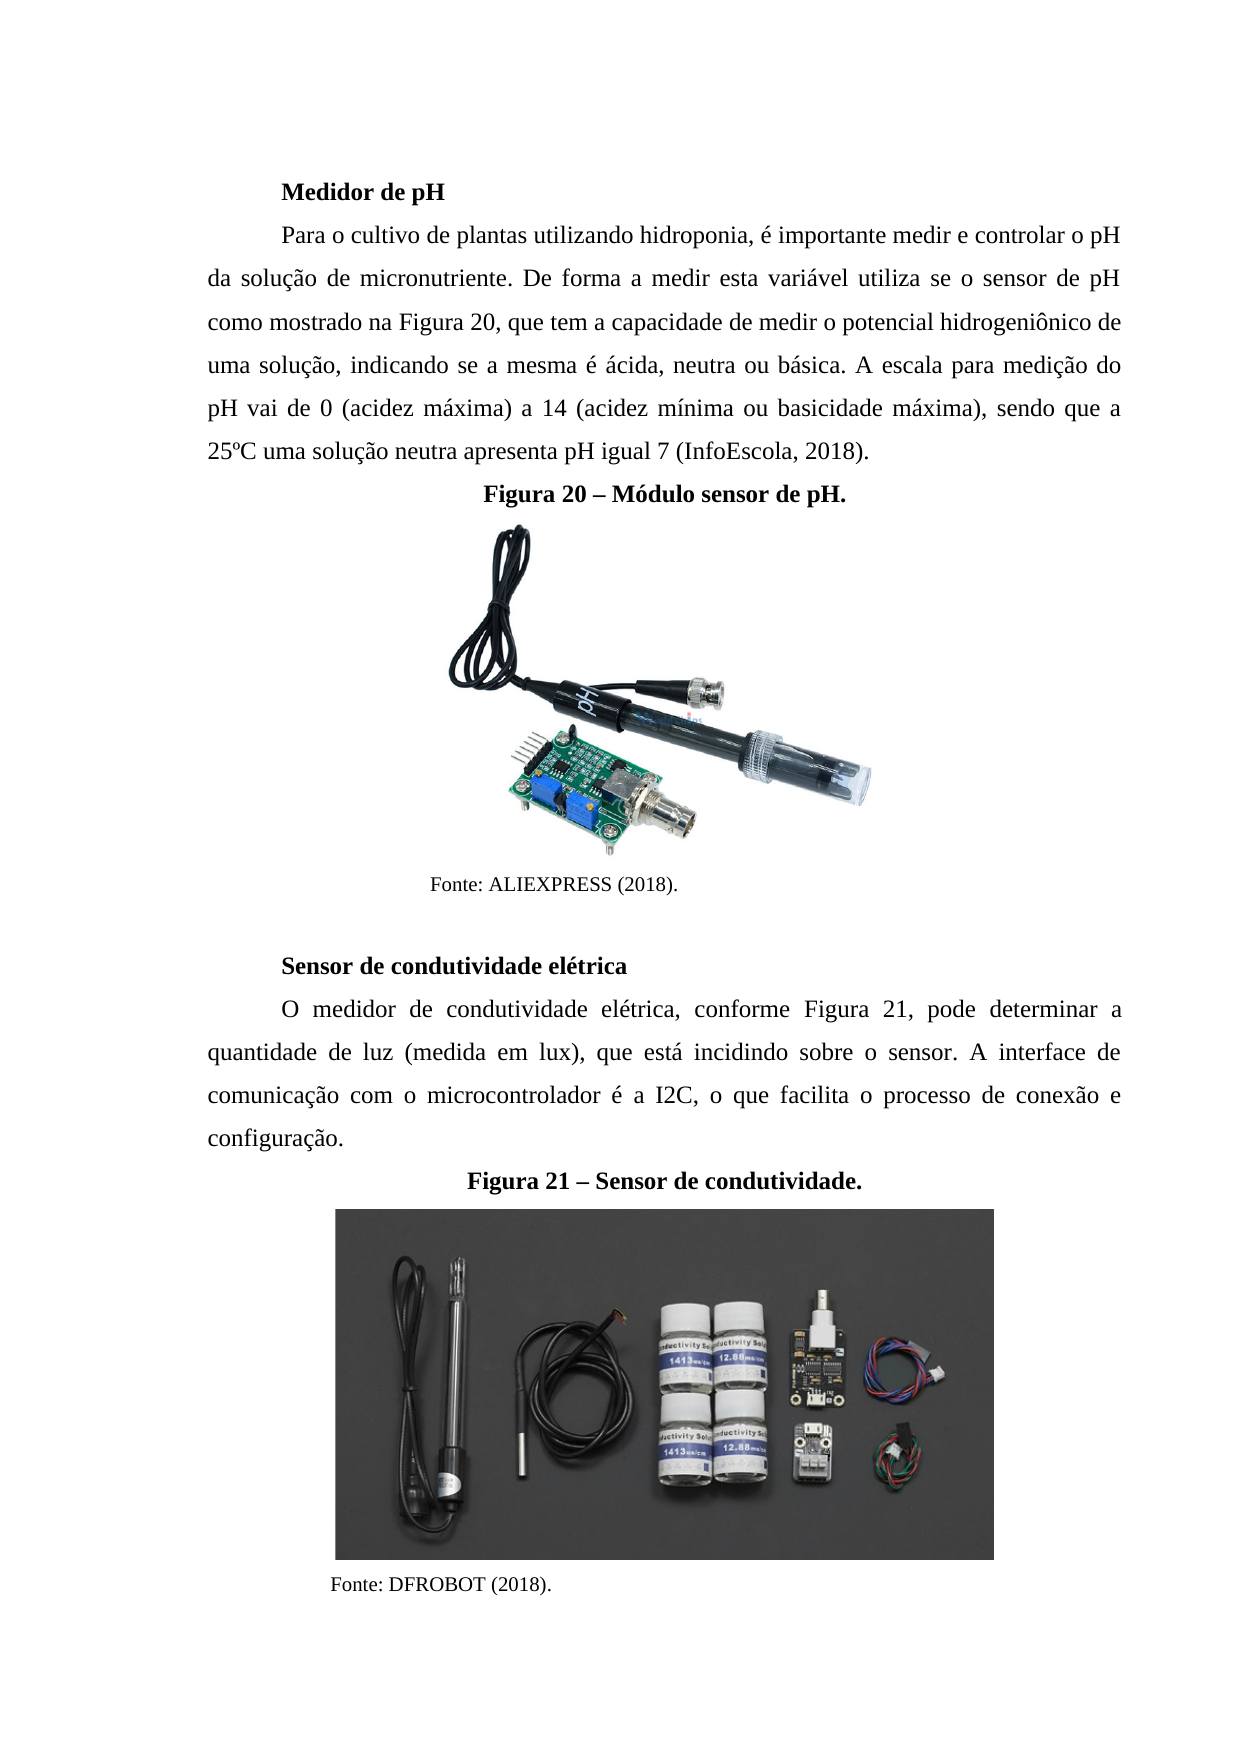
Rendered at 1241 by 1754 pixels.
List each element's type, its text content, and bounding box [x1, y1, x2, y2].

text Fonte: DFROBOT (2018). [251, 1572, 1122, 1596]
text O medidor de condutividade elétrica, conforme Figura 21, pode determinar a quantidade de luz (medida em lux), que está incidindo sobre o sensor. A interface de comunicação com o microcontrolador é a I2C, o que facilita o processo de conexão e configuração. [207, 994, 1122, 1152]
text Figura 21 – Sensor de condutividade. [207, 1166, 1122, 1195]
text Fonte: ALIEXPRESS (2018). [399, 872, 1122, 896]
picture [435, 522, 895, 860]
text Figura 20 – Módulo sensor de pH. [207, 479, 1122, 508]
text Medidor de pH [207, 177, 1122, 206]
text Para o cultivo de plantas utilizando hidroponia, é importante medir e controlar o pH da solução de micronutriente. De forma a medir esta variável utiliza se o sensor de pH como mostrado na Figura 20, que tem a capacidade de medir o potencial hidrogeniônico de uma solução, indicando se a mesma é ácida, neutra ou básica. A escala para medição do pH vai de 0 (acidez máxima) a 14 (acidez mínima ou basicidade máxima), sendo que a 25ºC uma solução neutra apresenta pH igual 7 (InfoEscola, 2018). [207, 220, 1122, 465]
text Sensor de condutividade elétrica [207, 951, 1122, 979]
picture [335, 1209, 994, 1560]
